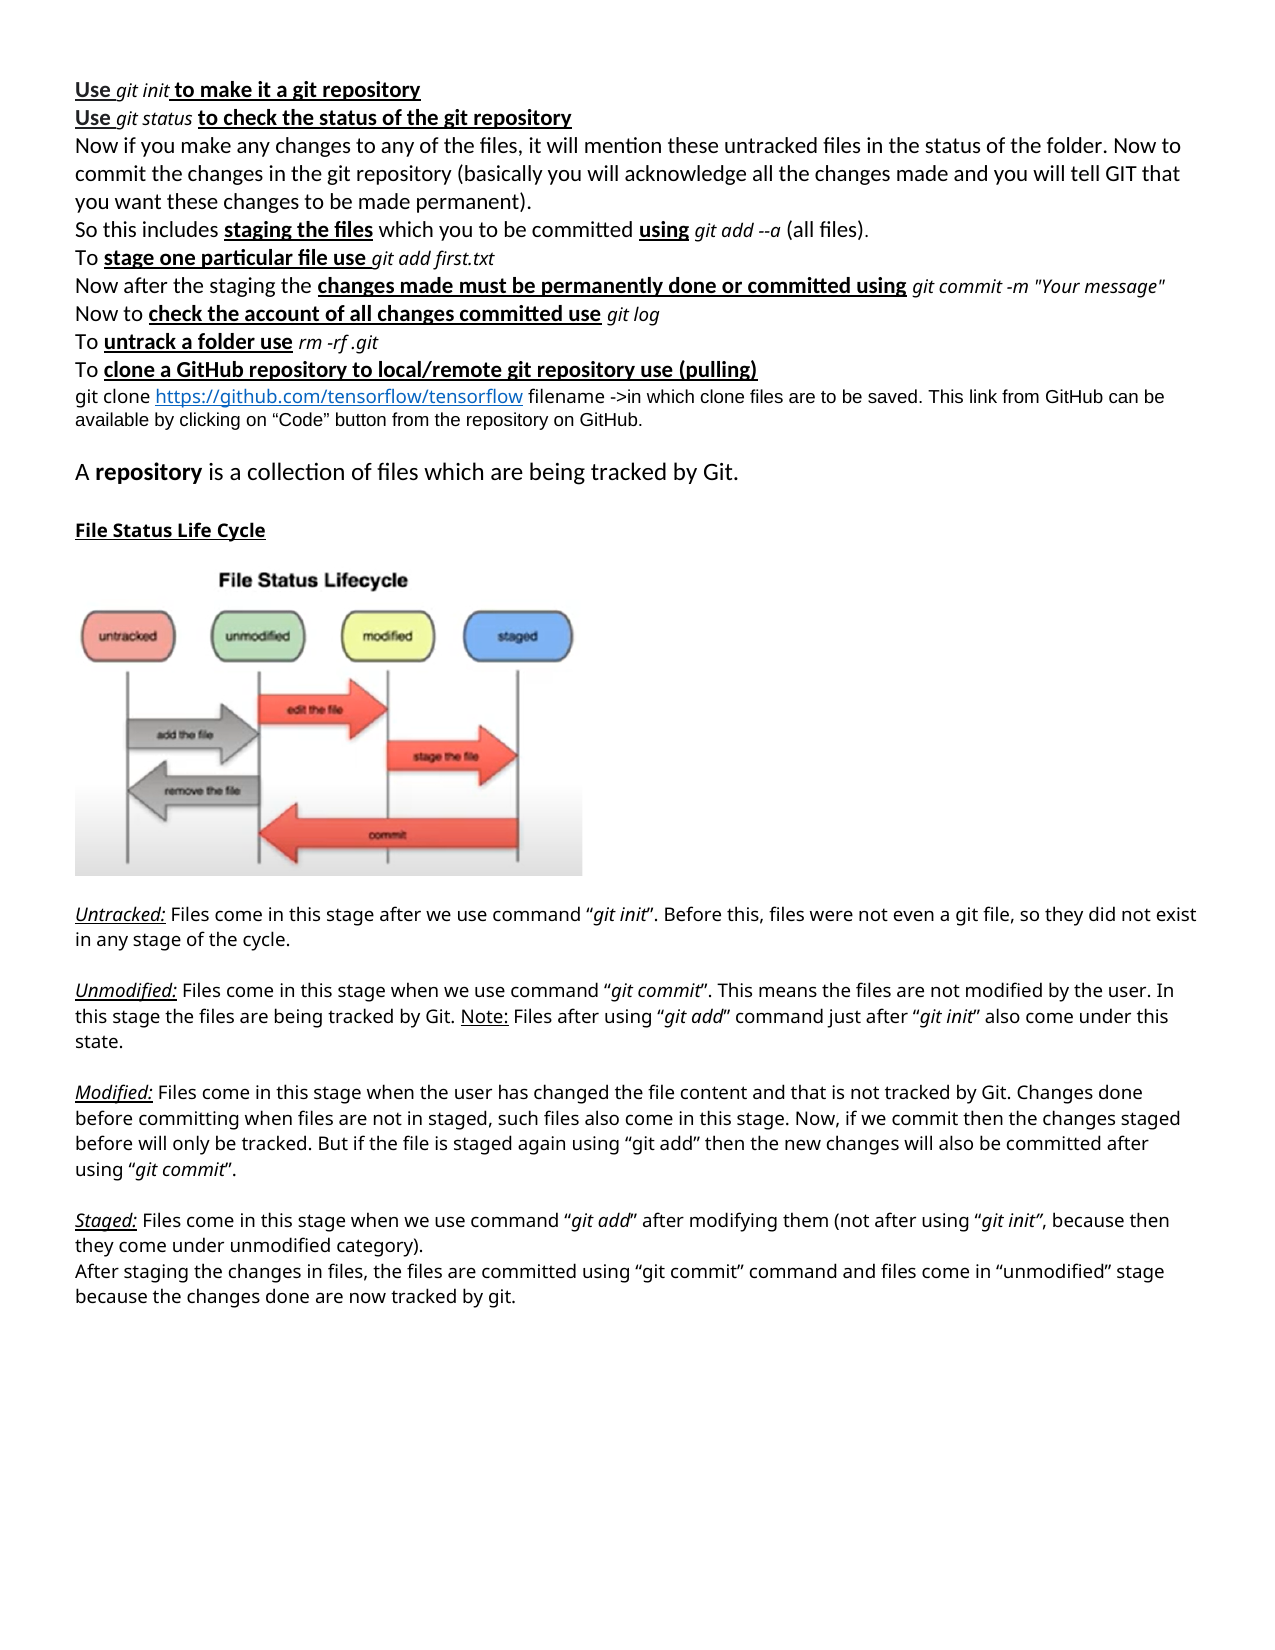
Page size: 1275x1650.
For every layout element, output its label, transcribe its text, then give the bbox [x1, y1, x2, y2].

text Untracked: Files come in this stage after we use command “git init”. Before this, files were not even a git file, so they did not exist in any stage of the cycle. [75, 901, 1200, 952]
text So this includes staging the files which you to be committed using git add --a (all files). [75, 215, 1200, 243]
text Use git status to check the status of the git repository [116, 103, 1200, 131]
text Use git init to make it a git repository [116, 75, 1200, 103]
text To untrack a folder use rm -rf .git [75, 327, 1200, 355]
picture [75, 565, 583, 876]
text To clone a GitHub repository to local/remote git repository use (pulling) [75, 355, 1200, 383]
text git clone https://github.com/tensorflow/tensorflow filename ->in which clone files are to be saved. This link from GitHub can be available by clicking on “Code” button from the repository on GitHub. [75, 383, 1200, 430]
text Now to check the account of all changes committed use git log [75, 299, 1200, 327]
text Staged: Files come in this stage when we use command “git add” after modifying them (not after using “git init”, because then they come under unmodified category). [75, 1207, 1200, 1258]
text Now after the staging the changes made must be permanently done or committed using git commit -m "Your message" [75, 271, 1200, 299]
text A repository is a collection of files which are being tracked by Git. [75, 456, 1200, 486]
text File Status Life Cycle [75, 517, 1200, 542]
text Now if you make any changes to any of the files, it will mention these untracked files in the status of the folder. Now to commit the changes in the git repository (basically you will acknowledge all the changes made and you will tell GIT that you want these changes to be made permanent). [75, 131, 1200, 215]
text Unmodified: Files come in this stage when we use command “git commit”. This means the files are not modified by the user. In this stage the files are being tracked by Git. Note: Files after using “git add” command just after “git init” also come under this state. [75, 978, 1200, 1054]
text After staging the changes in files, the files are committed using “git commit” command and files come in “unmodified” stage because the changes done are now tracked by git. [75, 1258, 1200, 1309]
text To stage one particular file use git add first.txt [75, 243, 1200, 271]
text Modified: Files come in this stage when the user has changed the file content and that is not tracked by Git. Changes done before committing when files are not in staged, such files also come in this stage. Now, if we commit then the changes staged before will only be tracked. But if the file is staged again using “git add” then the new changes will also be committed after using “git commit”. [75, 1080, 1200, 1182]
